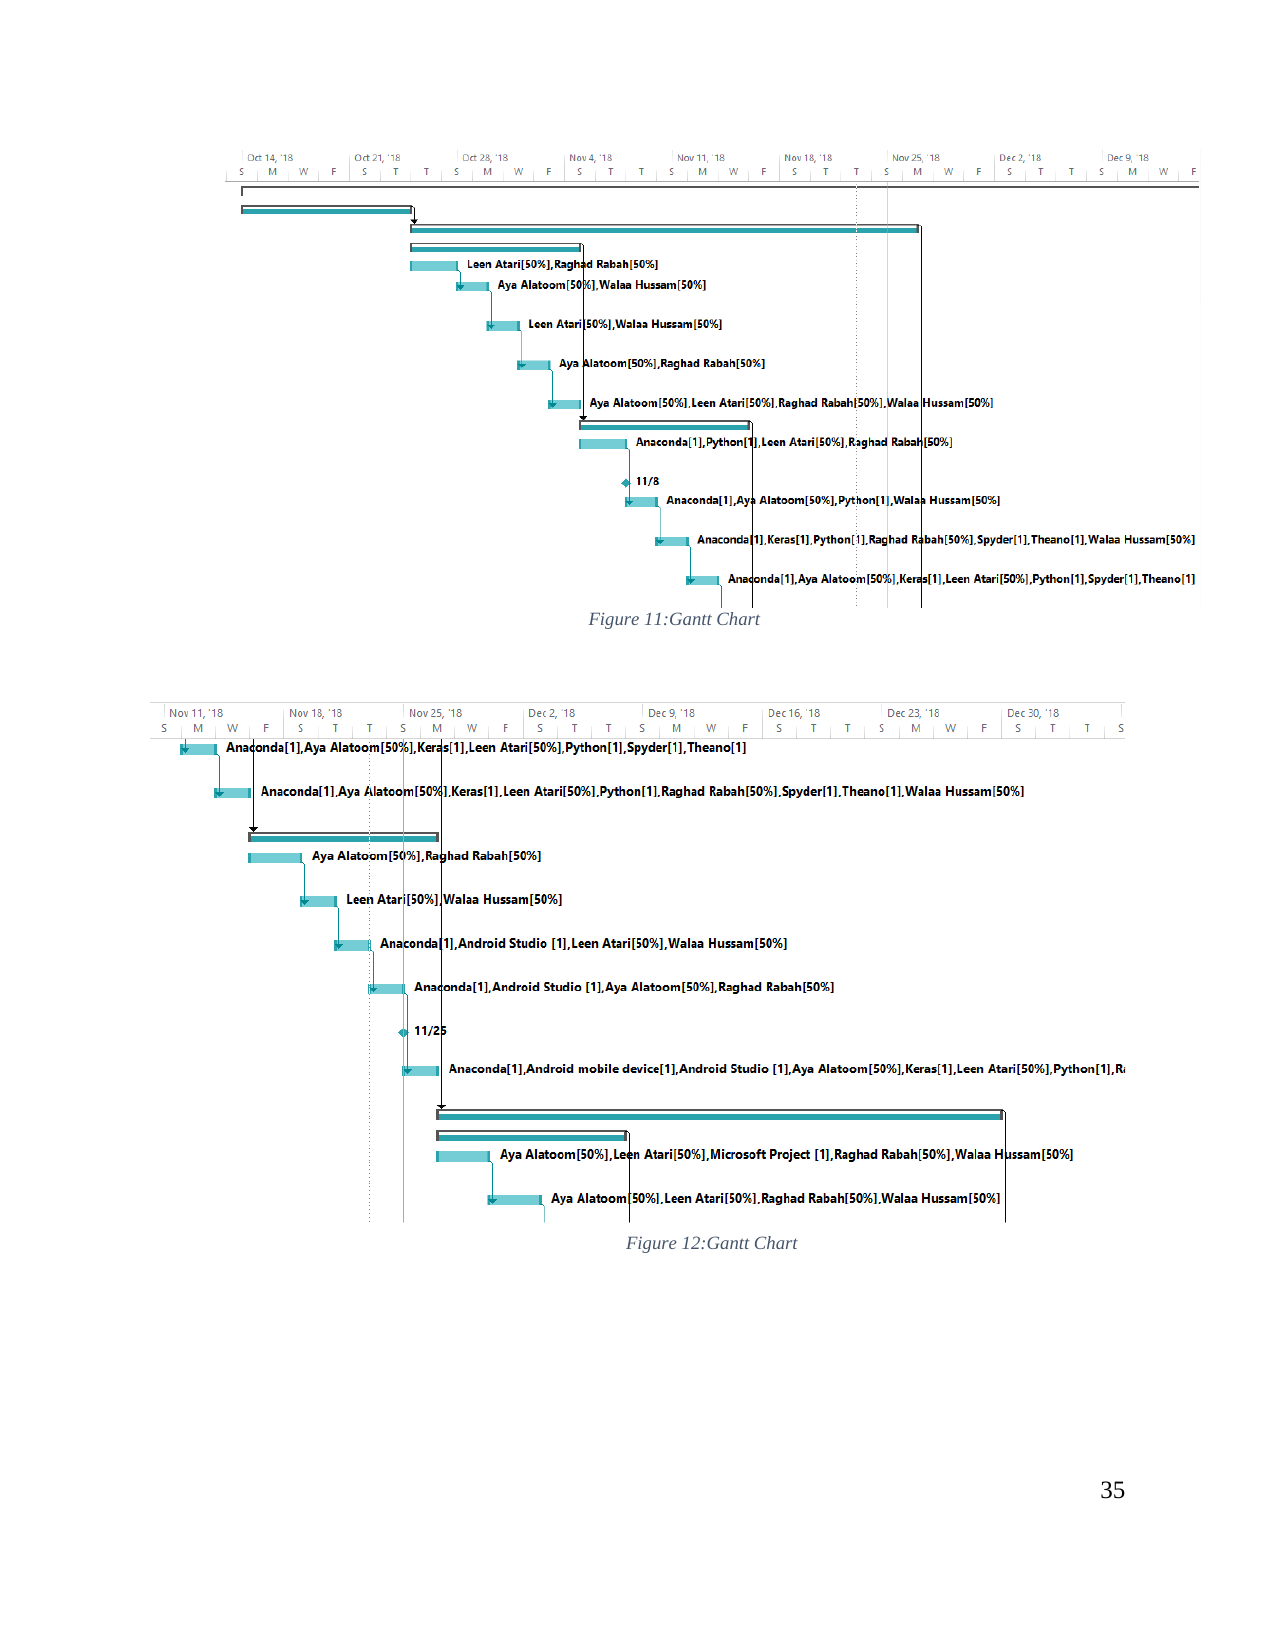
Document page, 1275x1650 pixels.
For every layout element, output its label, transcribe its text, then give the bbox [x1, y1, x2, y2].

picture [225, 150, 1200, 608]
picture [150, 701, 1125, 1223]
